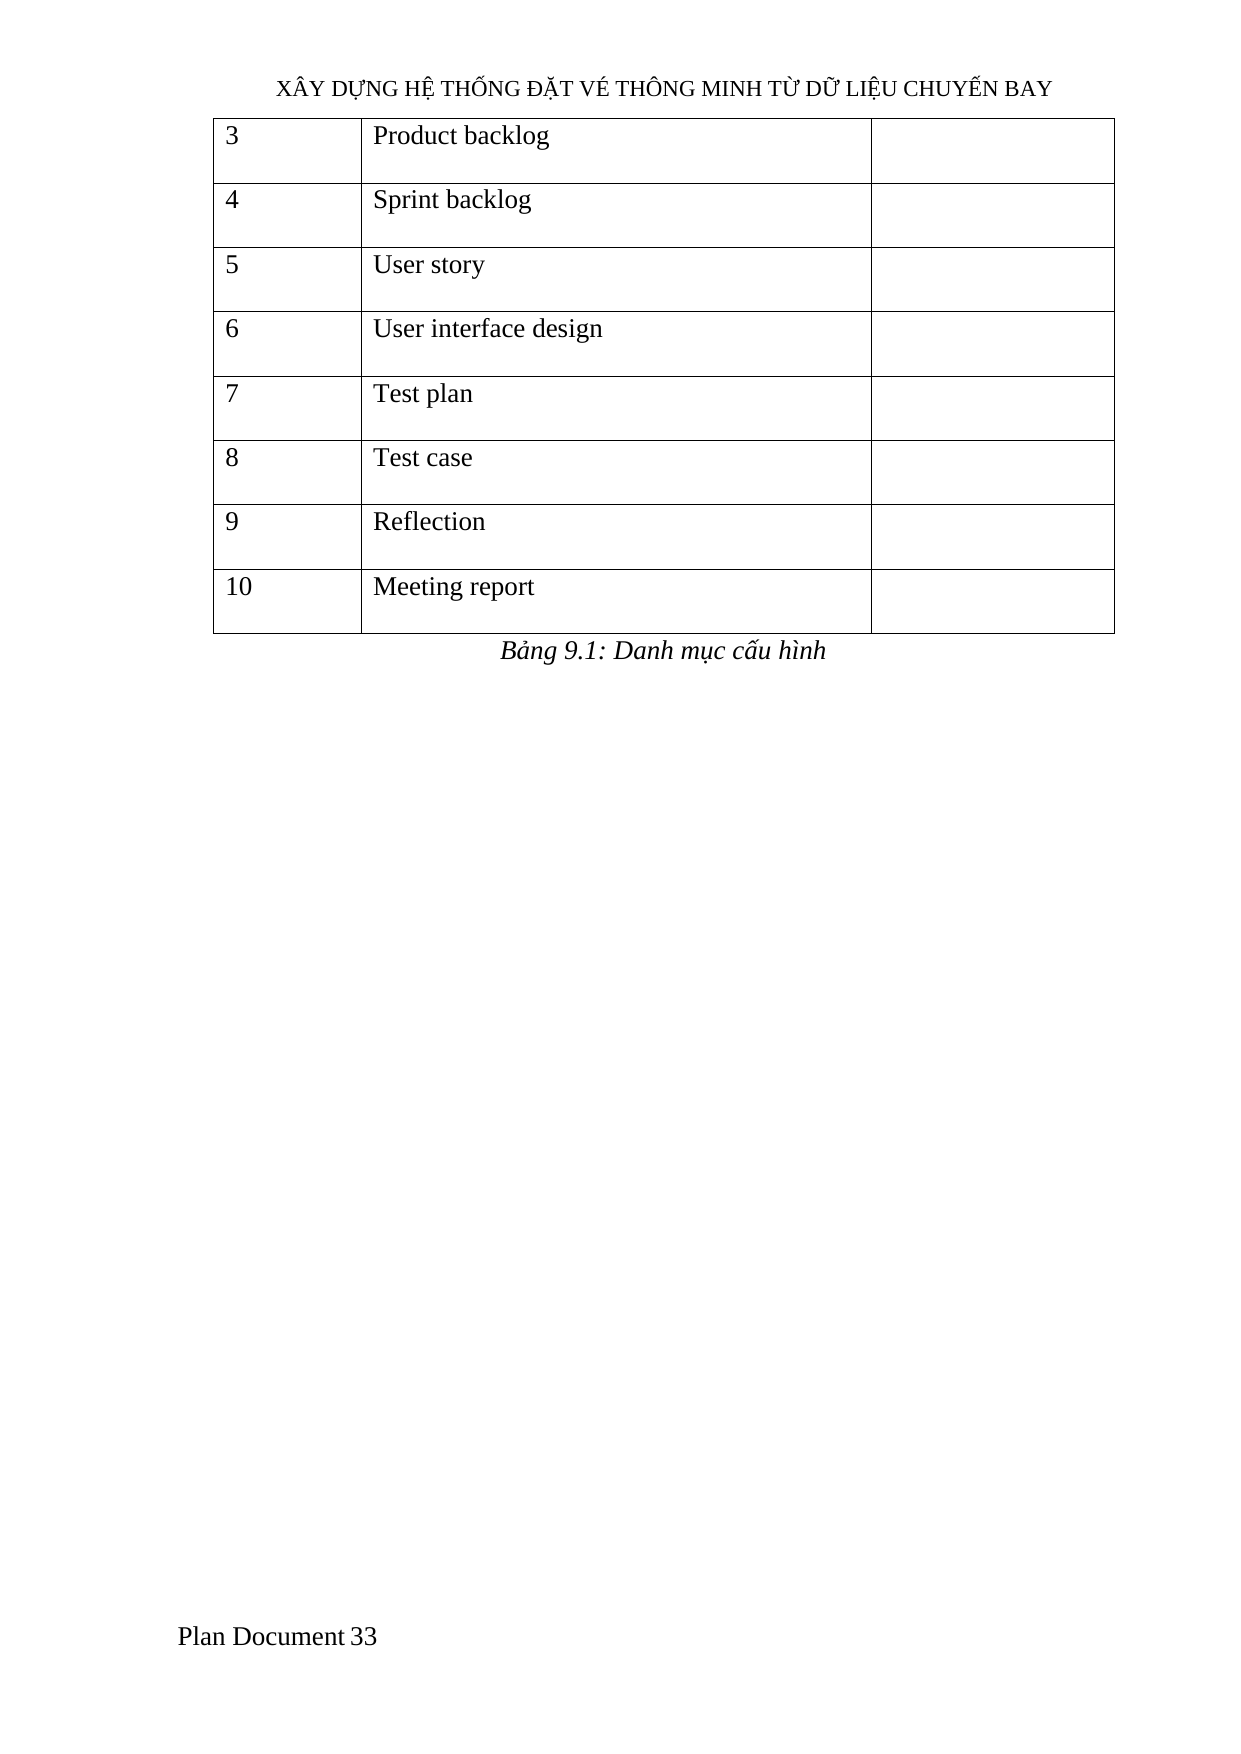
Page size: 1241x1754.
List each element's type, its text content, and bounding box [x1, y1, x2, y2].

table_cell 8 [214, 441, 361, 504]
table_cell Test case [362, 441, 871, 504]
table_cell Test plan [362, 377, 871, 440]
table_cell [872, 312, 1114, 376]
table_cell Reflection [362, 505, 871, 569]
table_cell 10 [214, 570, 361, 633]
table_cell [872, 377, 1114, 440]
table_cell 3 [214, 119, 361, 182]
table_cell [872, 441, 1114, 504]
table_cell 9 [214, 505, 361, 569]
table_cell 5 [214, 248, 361, 311]
table_cell User interface design [362, 312, 871, 376]
table_cell Meeting report [362, 570, 871, 633]
table_cell 4 [214, 184, 361, 247]
table_cell Sprint backlog [362, 184, 871, 247]
table_cell [872, 248, 1114, 311]
table_cell 7 [214, 377, 361, 440]
table_cell [872, 184, 1114, 247]
table_cell [872, 505, 1114, 569]
table_cell Product backlog [362, 119, 871, 182]
table_cell [872, 570, 1114, 633]
table_cell User story [362, 248, 871, 311]
text Bảng 9.1: Danh mục cấu hình [177, 634, 1152, 665]
table_cell 6 [214, 312, 361, 376]
table_cell [872, 119, 1114, 182]
